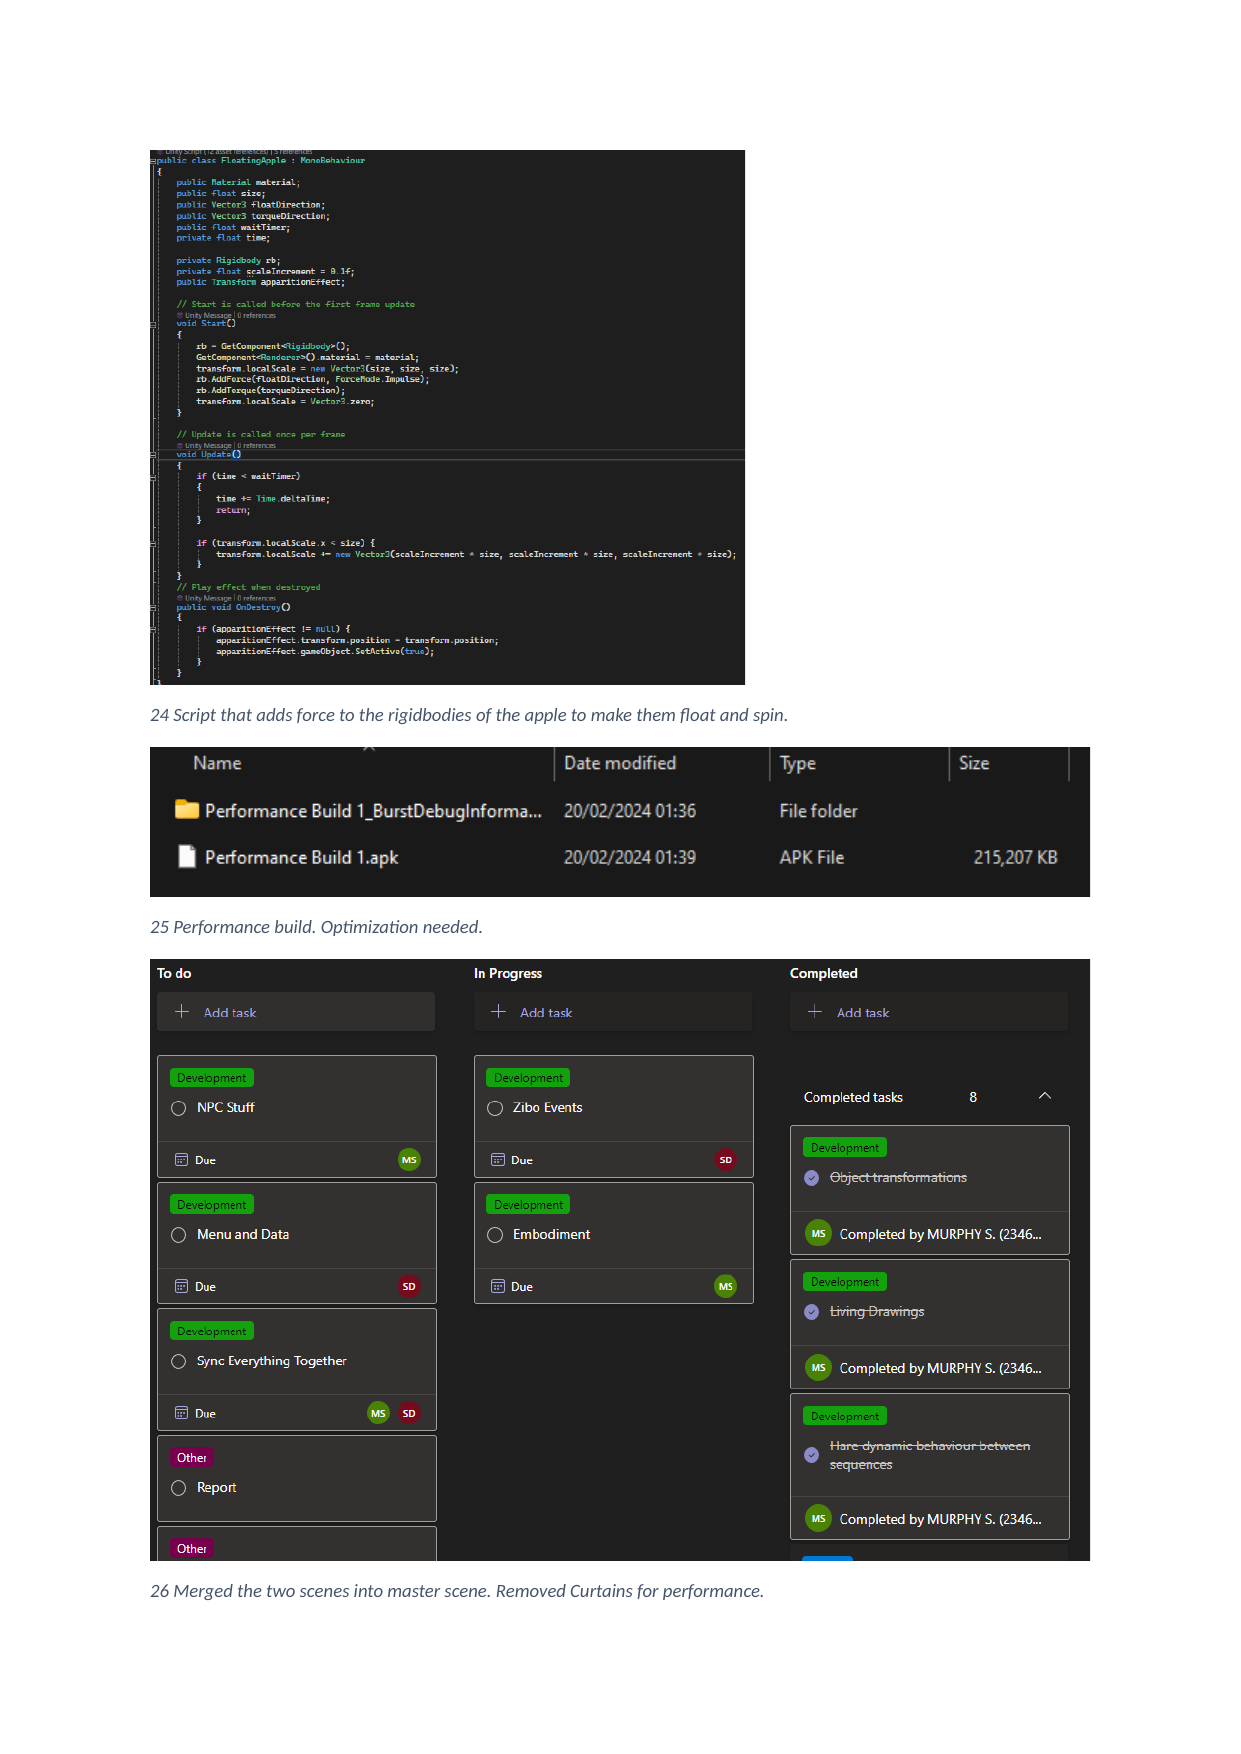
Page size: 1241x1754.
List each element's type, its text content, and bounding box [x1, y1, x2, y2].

picture [150, 150, 746, 685]
text 24 Script that adds force to the rigidbodies of the apple to make them float and spin. [150, 704, 1090, 727]
text 25 Performance build. Optimization needed. [150, 916, 1090, 939]
text 26 Merged the two scenes into master scene. Removed Curtains for performance. [150, 1579, 1090, 1602]
picture [150, 747, 1091, 897]
picture [150, 959, 1091, 1561]
